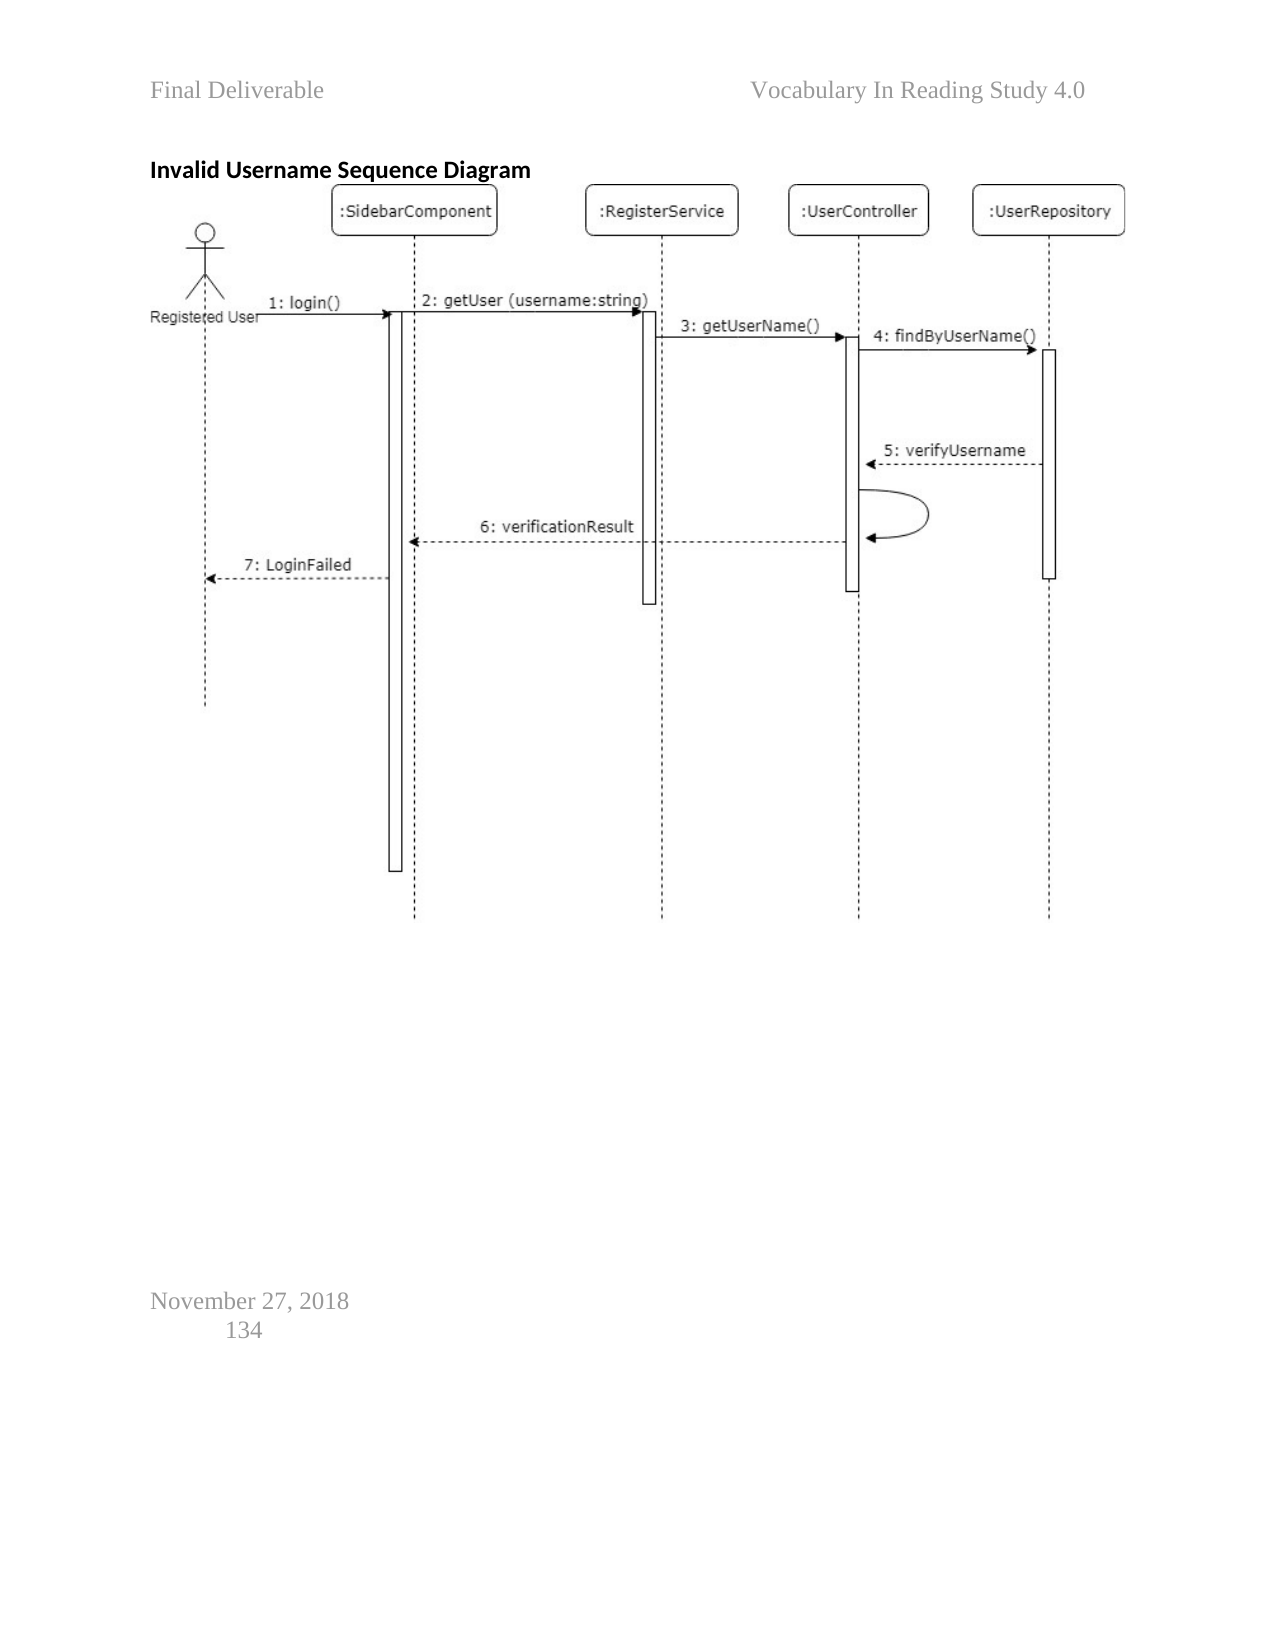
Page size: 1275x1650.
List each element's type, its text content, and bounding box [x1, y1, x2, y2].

subtitle Invalid Username Sequence Diagram [150, 154, 1125, 184]
picture [150, 184, 1125, 923]
